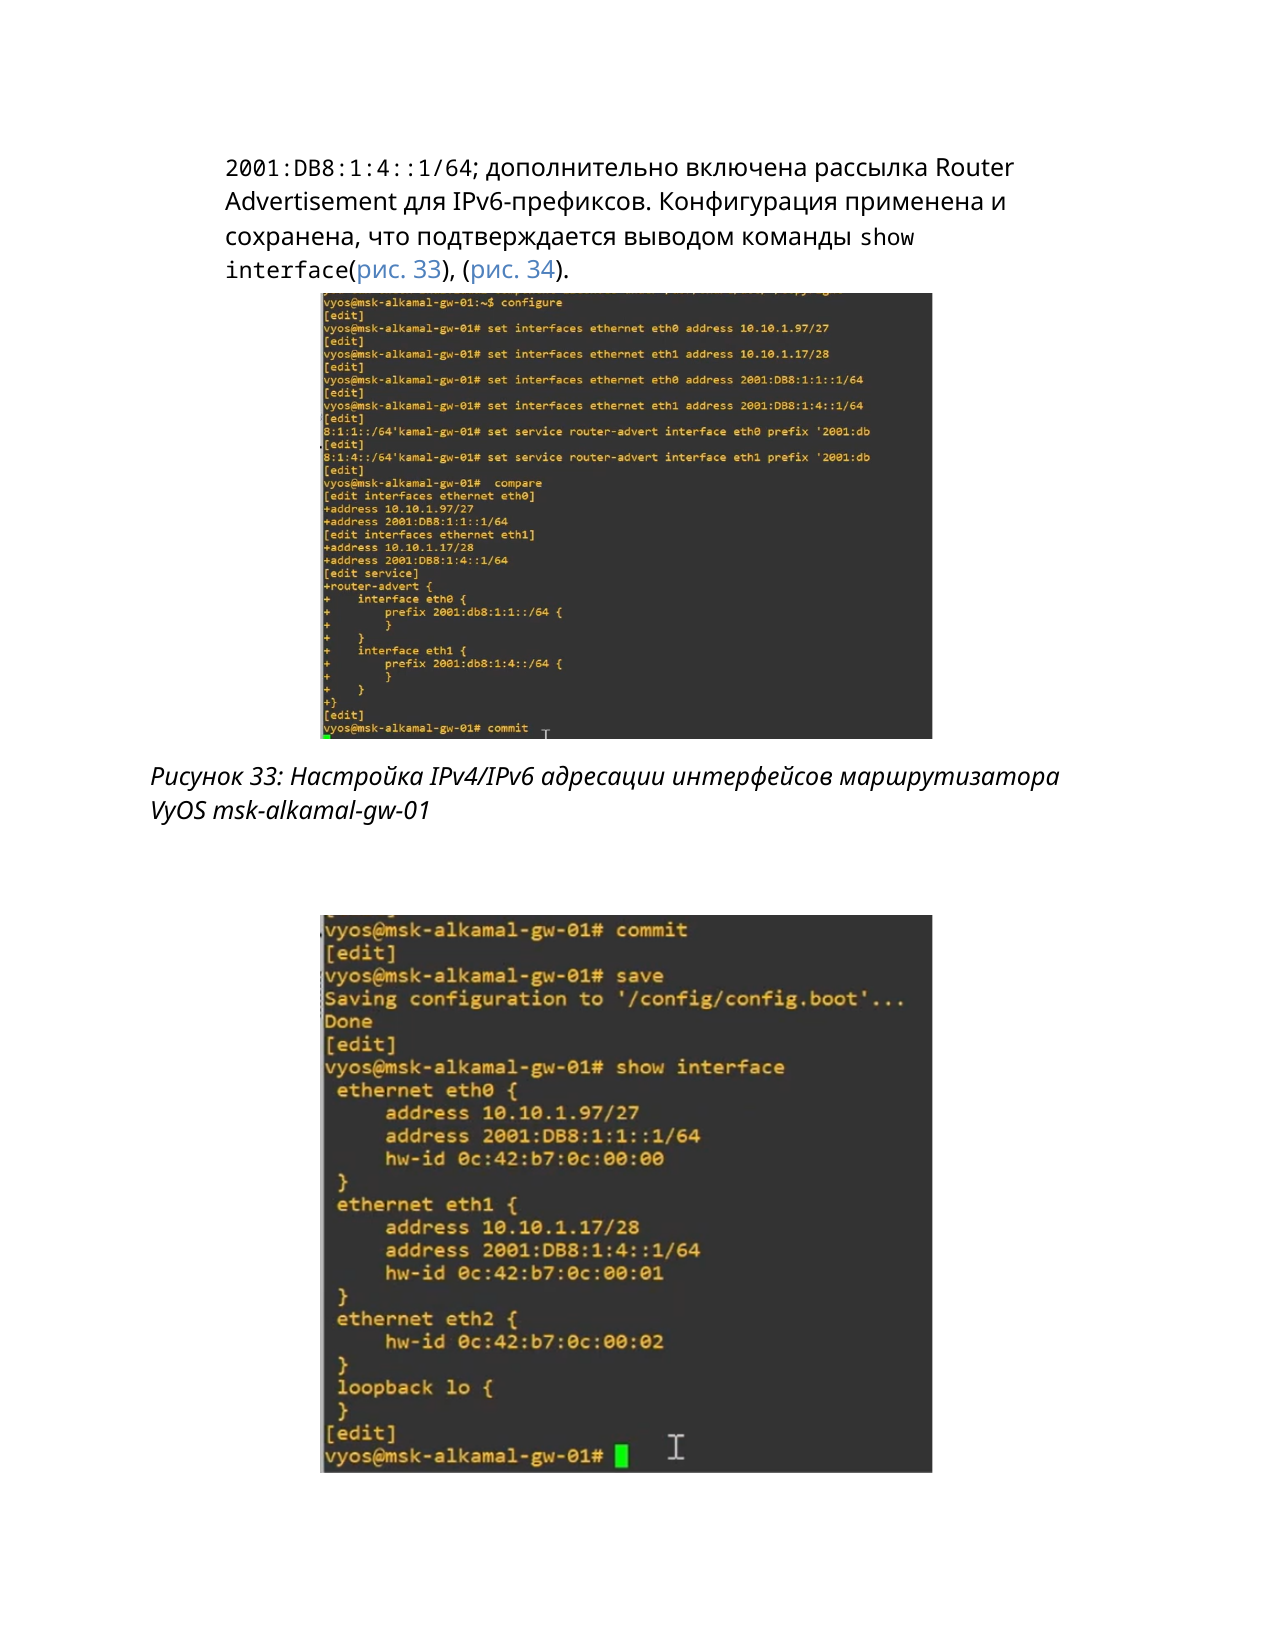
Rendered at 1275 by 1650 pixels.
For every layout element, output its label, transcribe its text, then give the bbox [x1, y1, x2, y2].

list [187, 150, 1125, 286]
picture [320, 293, 933, 739]
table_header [139, 911, 1114, 1476]
table_header Рисунок 33: Настройка IPv4/IPv6 адресации интерфейсов маршрутизатора VyOS msk-alkamal-gw-01 [139, 290, 1114, 839]
picture [320, 915, 933, 1473]
